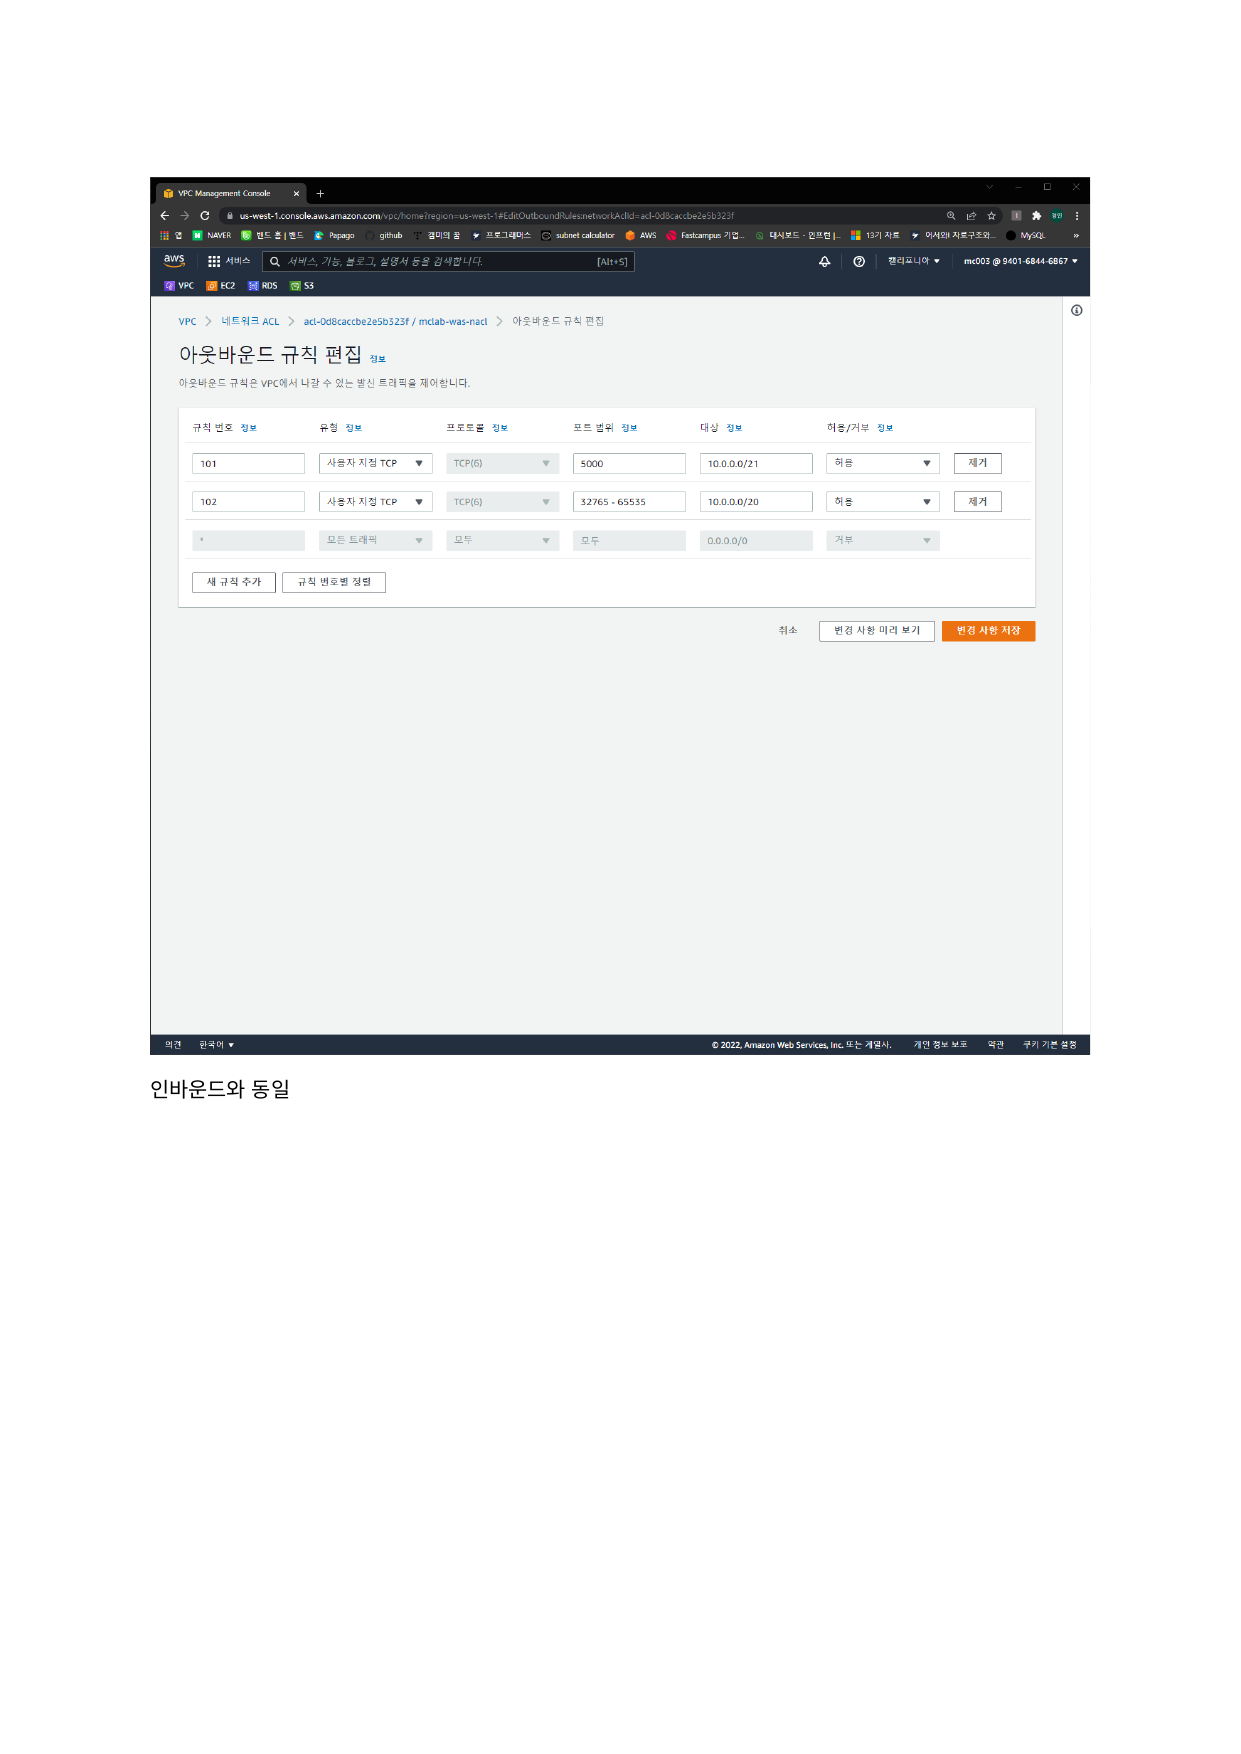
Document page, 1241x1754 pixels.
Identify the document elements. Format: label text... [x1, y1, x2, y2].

picture [150, 177, 1091, 1055]
text 인바운드와 동일 [150, 1073, 1090, 1104]
